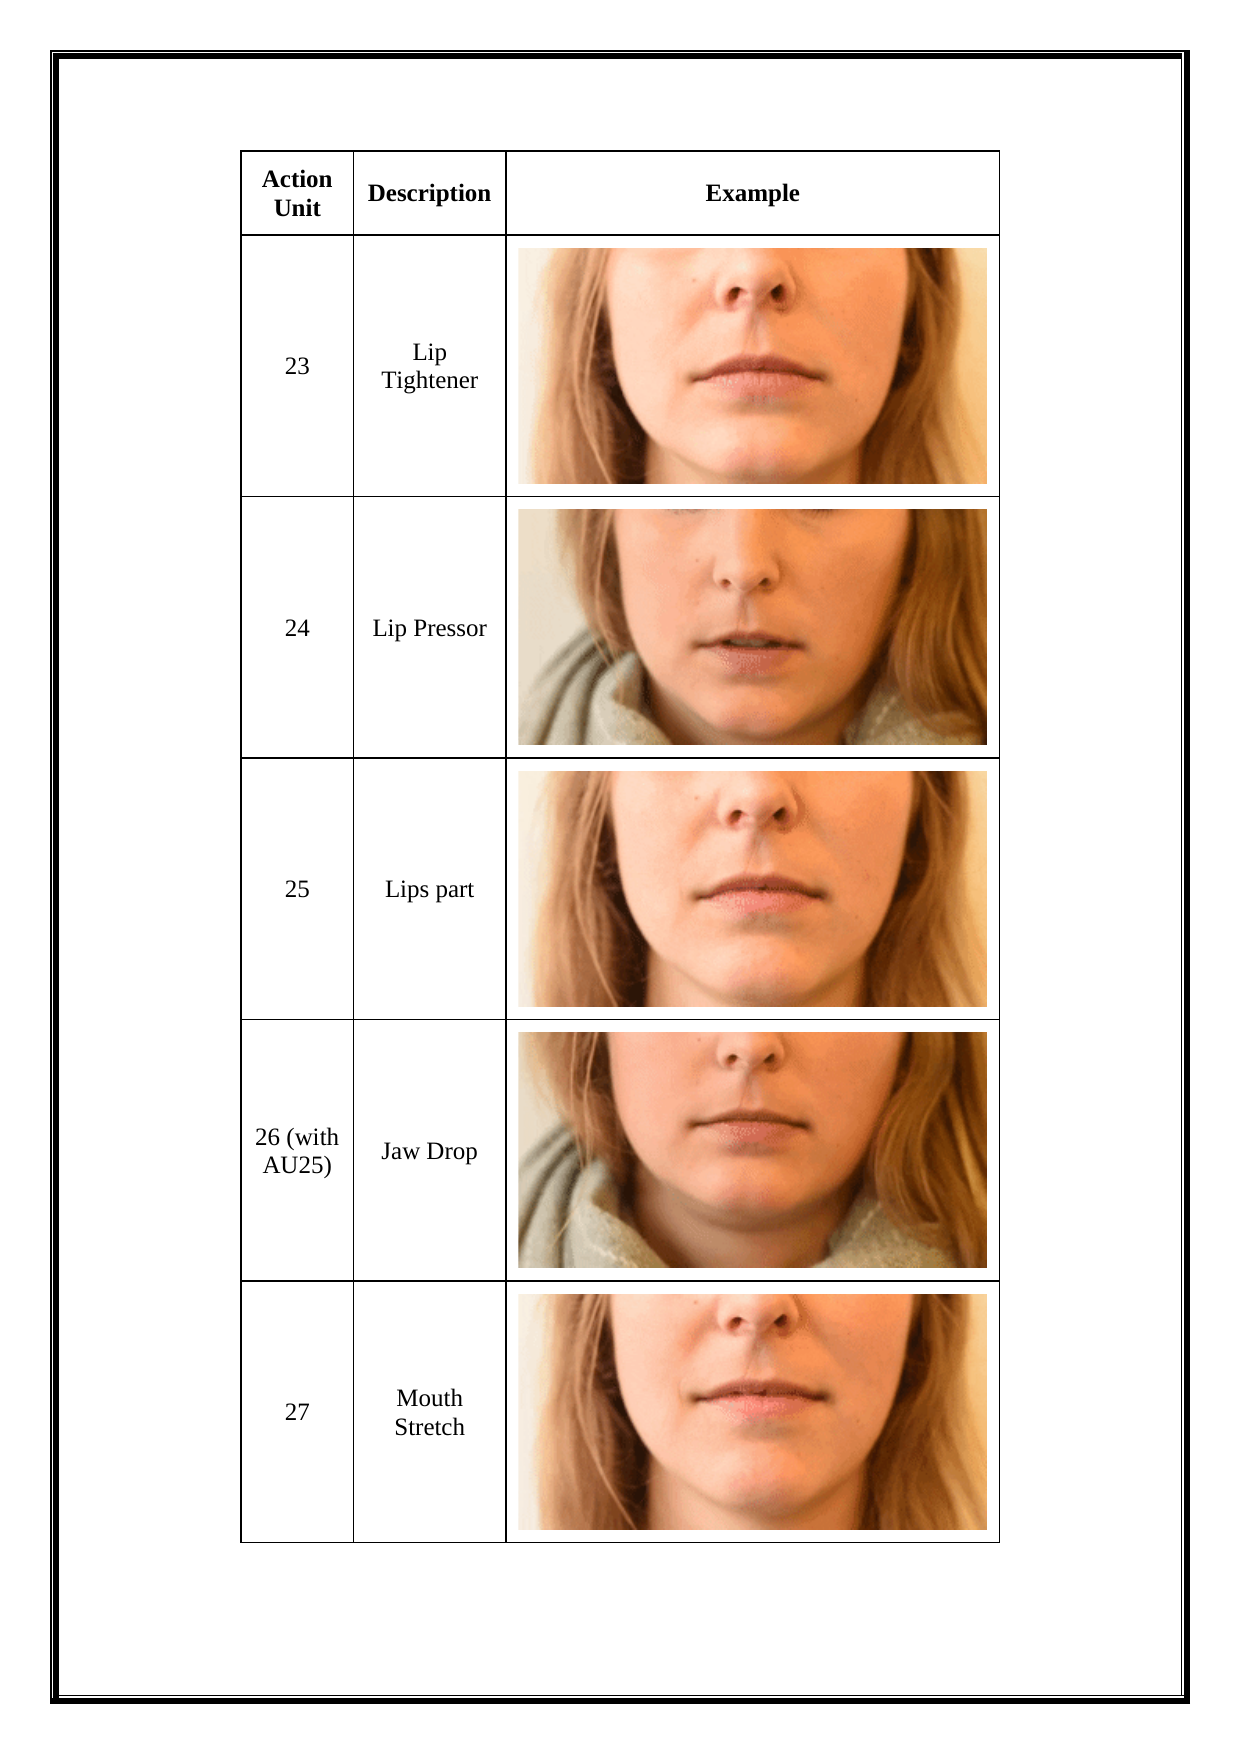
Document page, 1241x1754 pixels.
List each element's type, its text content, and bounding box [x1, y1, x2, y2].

picture [518, 1294, 987, 1530]
table_header Example [507, 152, 999, 234]
table_cell [507, 236, 999, 496]
table_header Description [354, 152, 505, 234]
table_cell Jaw Drop [354, 1020, 505, 1280]
table_cell 25 [242, 759, 353, 1019]
table_cell Mouth Stretch [354, 1282, 505, 1542]
table_cell [507, 759, 999, 1019]
table_cell [507, 1020, 999, 1280]
table_cell Lips part [354, 759, 505, 1019]
picture [518, 771, 987, 1007]
table_cell Lip Pressor [354, 497, 505, 757]
table_cell Lip Tightener [354, 236, 505, 496]
table_cell [507, 497, 999, 757]
table_cell 26 (with AU25) [242, 1020, 353, 1280]
table_cell 24 [242, 497, 353, 757]
picture [518, 1032, 987, 1268]
picture [518, 248, 987, 484]
table_cell 23 [242, 236, 353, 496]
picture [518, 509, 987, 745]
table_header Action Unit [242, 152, 353, 234]
table_cell [507, 1282, 999, 1542]
table_cell 27 [242, 1282, 353, 1542]
